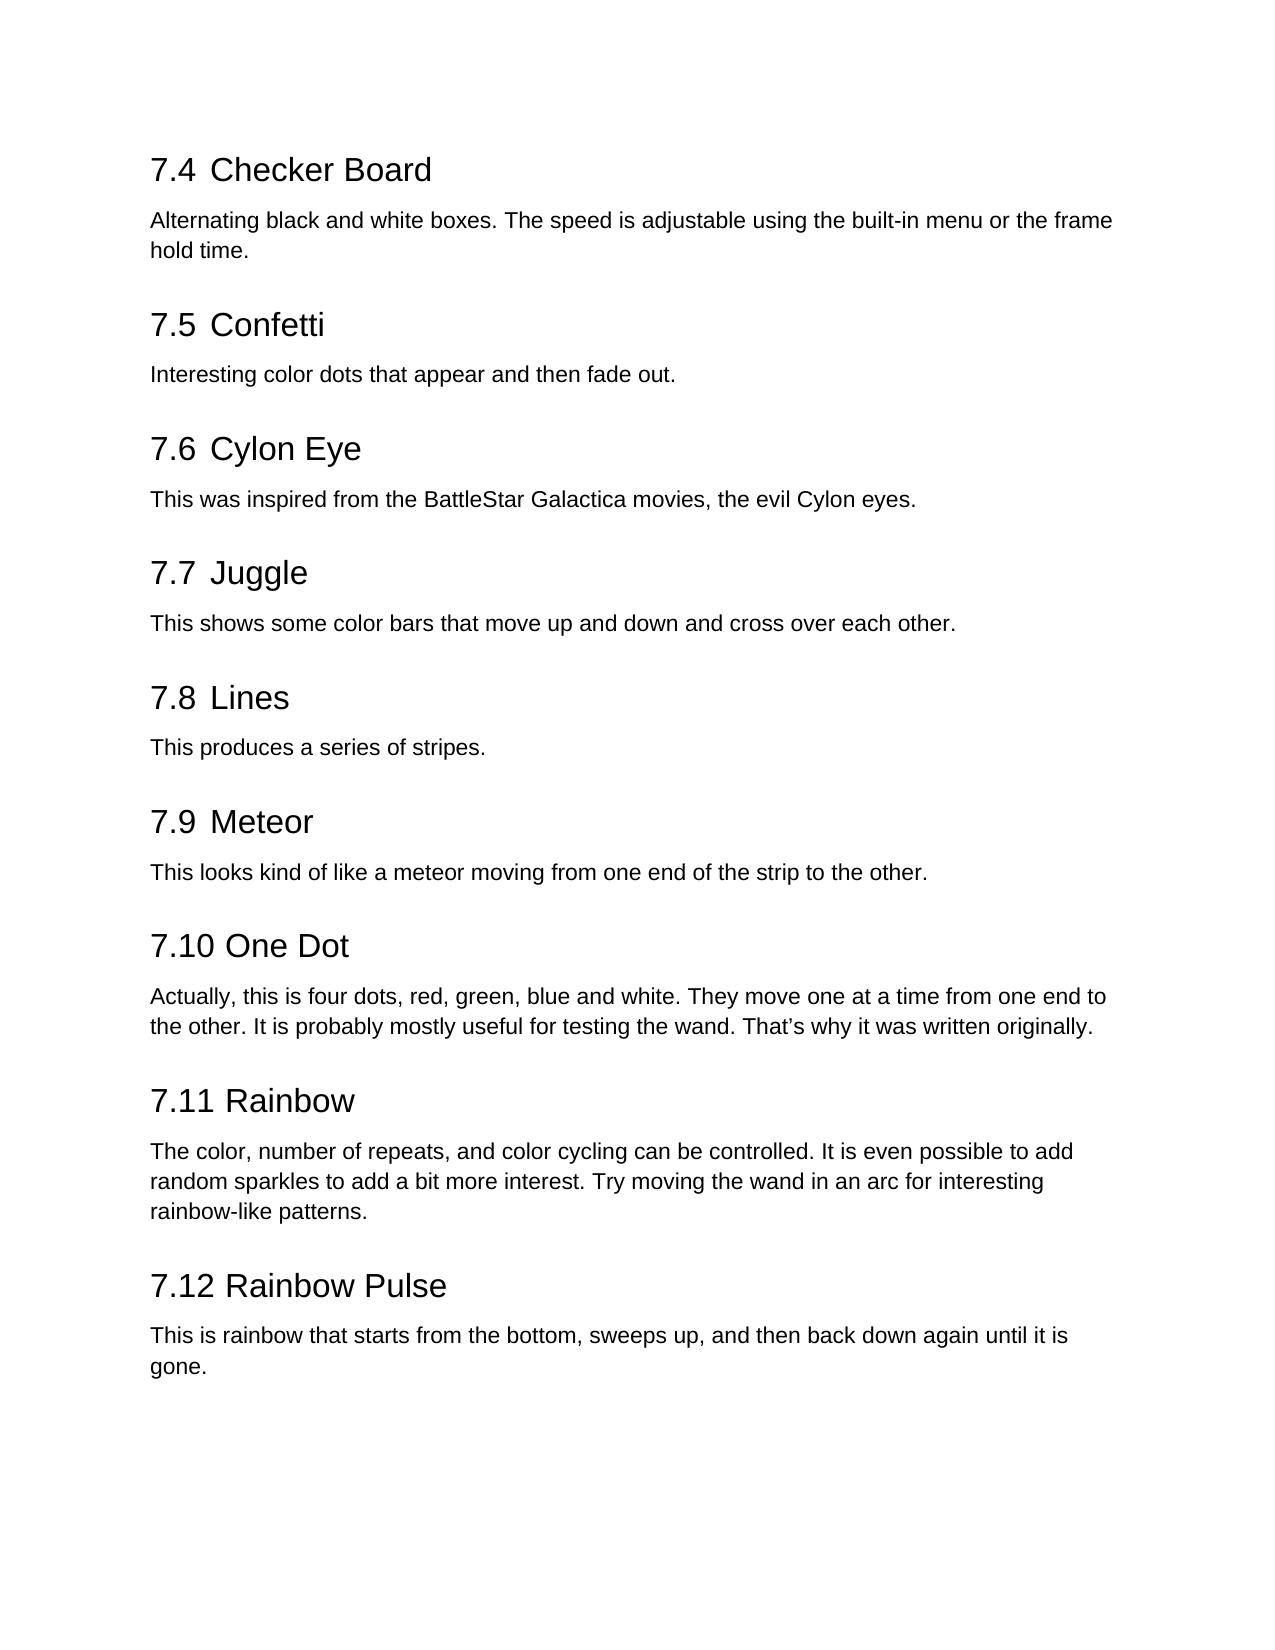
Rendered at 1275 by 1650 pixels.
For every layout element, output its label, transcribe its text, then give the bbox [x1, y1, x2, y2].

text Interesting color dots that appear and then fade out. [150, 361, 1125, 388]
text This looks kind of like a meteor moving from one end of the strip to the other. [150, 859, 1125, 885]
subtitle Meteor [150, 802, 1125, 841]
subtitle Rainbow Pulse [150, 1266, 1125, 1304]
text This was inspired from the BattleStar Galactica movies, the evil Cylon eyes. [150, 486, 1125, 512]
subtitle Cylon Eye [150, 429, 1125, 467]
subtitle Confetti [150, 304, 1125, 343]
text This is rainbow that starts from the bottom, sweeps up, and then back down again until it is gone. [150, 1322, 1125, 1379]
subtitle One Dot [150, 926, 1125, 965]
text This produces a series of stripes. [150, 734, 1125, 761]
subtitle Checker Board [150, 150, 1125, 188]
subtitle Rainbow [150, 1081, 1125, 1119]
subtitle Juggle [150, 553, 1125, 592]
text The color, number of repeats, and color cycling can be controlled. It is even possible to add random sparkles to add a bit more interest. Try moving the wand in an arc for interesting rainbow-like patterns. [150, 1138, 1125, 1224]
text Alternating black and white boxes. The speed is adjustable using the built-in menu or the frame hold time. [150, 207, 1125, 263]
text This shows some color bars that move up and down and cross over each other. [150, 610, 1125, 636]
subtitle Lines [150, 678, 1125, 716]
text Actually, this is four dots, red, green, blue and white. They move one at a time from one end to the other. It is probably mostly useful for testing the wand. That’s why it was written originally. [150, 983, 1125, 1040]
